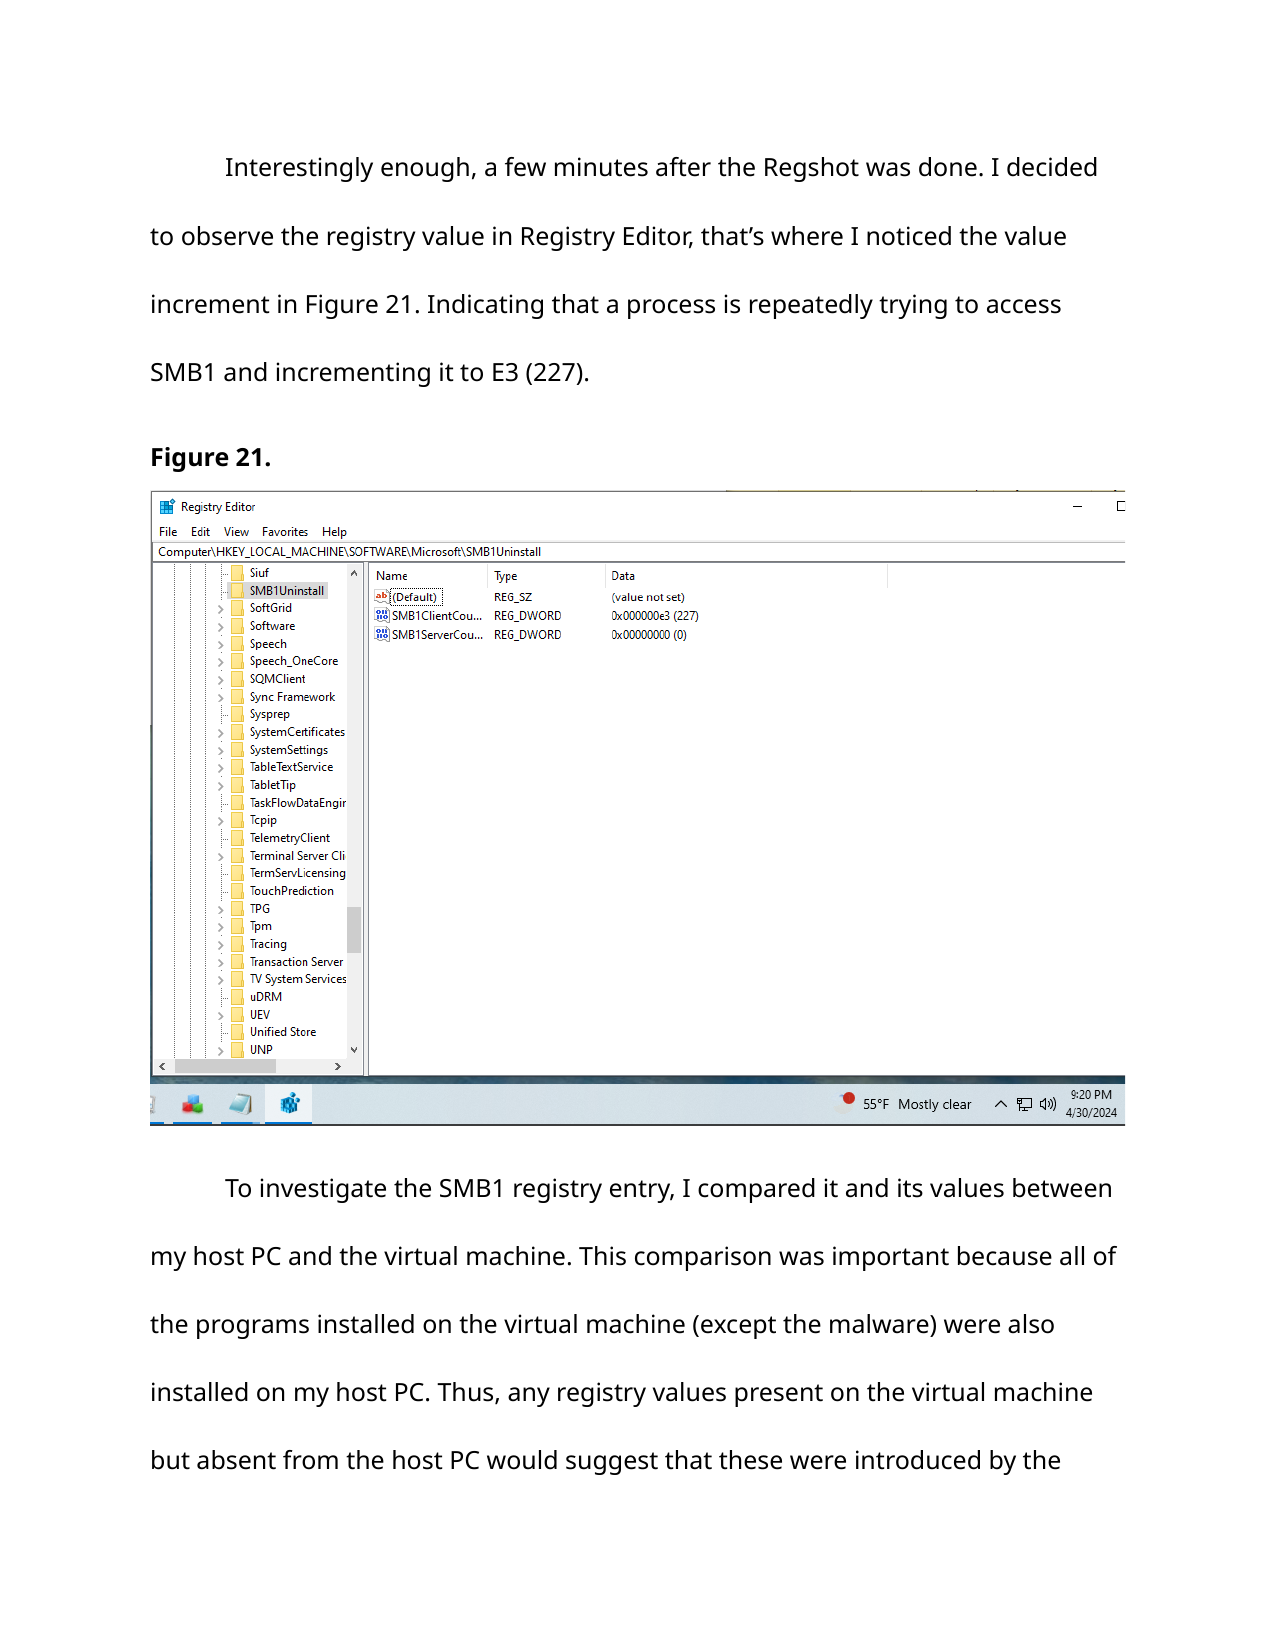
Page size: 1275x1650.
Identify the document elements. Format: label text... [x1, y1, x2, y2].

picture [150, 490, 1125, 1126]
text Figure 21. [150, 439, 1125, 473]
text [150, 1171, 1125, 1477]
text Interestingly enough, a few minutes after the Regshot was done. I decided to observe the registry value in Registry Editor, that’s where I noticed the value increment in Figure 21. Indicating that a process is repeatedly trying to access SMB1 and incrementing it to E3 (227). [150, 150, 1125, 388]
